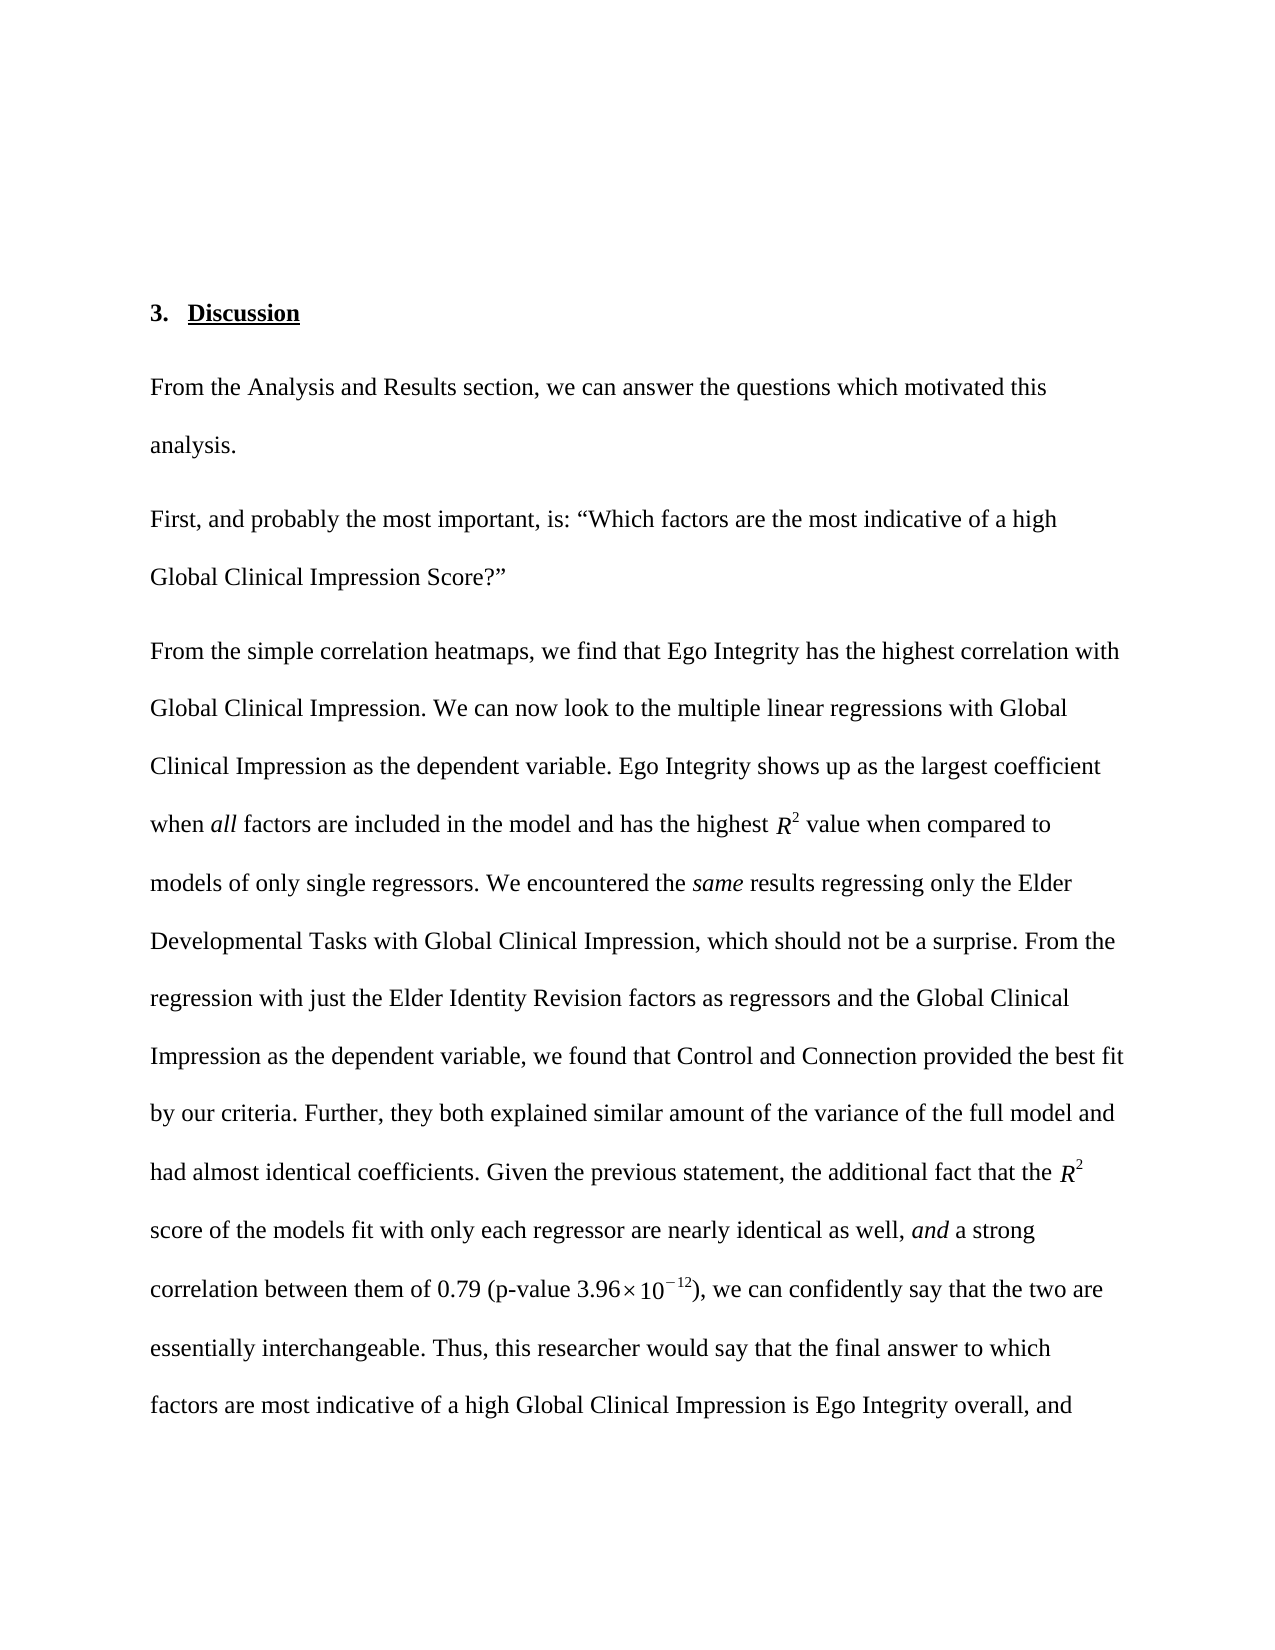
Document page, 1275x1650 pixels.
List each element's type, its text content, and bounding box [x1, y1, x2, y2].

list Discussion [150, 298, 1125, 327]
text First, and probably the most important, is: “Which factors are the most indicative of a high Global Clinical Impression Score?” [150, 504, 1125, 590]
text From the Analysis and Results section, we can answer the questions which motivated this analysis. [150, 372, 1125, 459]
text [150, 636, 1125, 1419]
